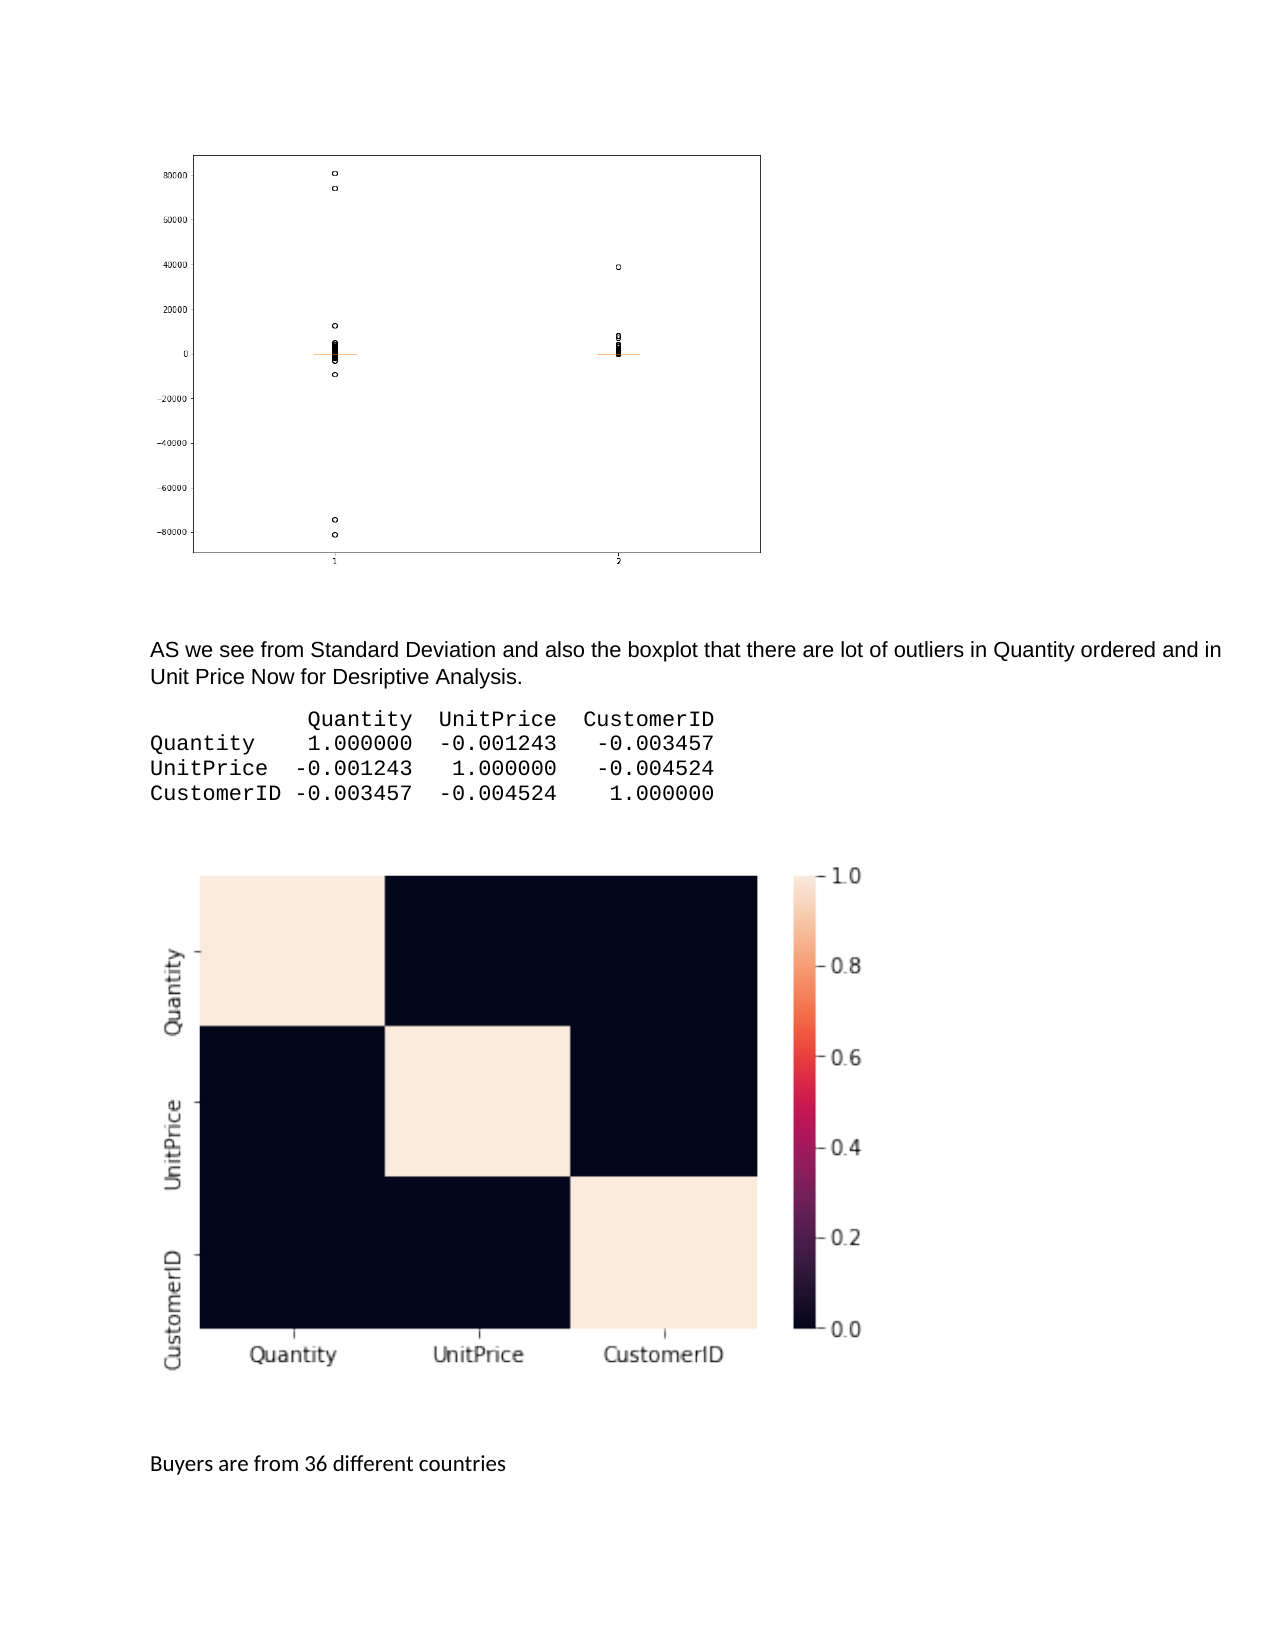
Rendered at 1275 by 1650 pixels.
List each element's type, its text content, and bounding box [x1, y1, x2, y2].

text Quantity 1.000000 -0.001243 -0.003457 [150, 732, 1228, 757]
picture [150, 150, 765, 571]
text Buyers are from 36 different countries [150, 1449, 1228, 1477]
text AS we see from Standard Deviation and also the boxplot that there are lot of outliers in Quantity ordered and in Unit Price Now for Desriptive Analysis. [150, 637, 1228, 689]
text UnitPrice -0.001243 1.000000 -0.004524 [150, 757, 1228, 782]
text Quantity UnitPrice CustomerID [150, 708, 1228, 732]
picture [150, 853, 877, 1384]
text CustomerID -0.003457 -0.004524 1.000000 [150, 782, 1228, 807]
